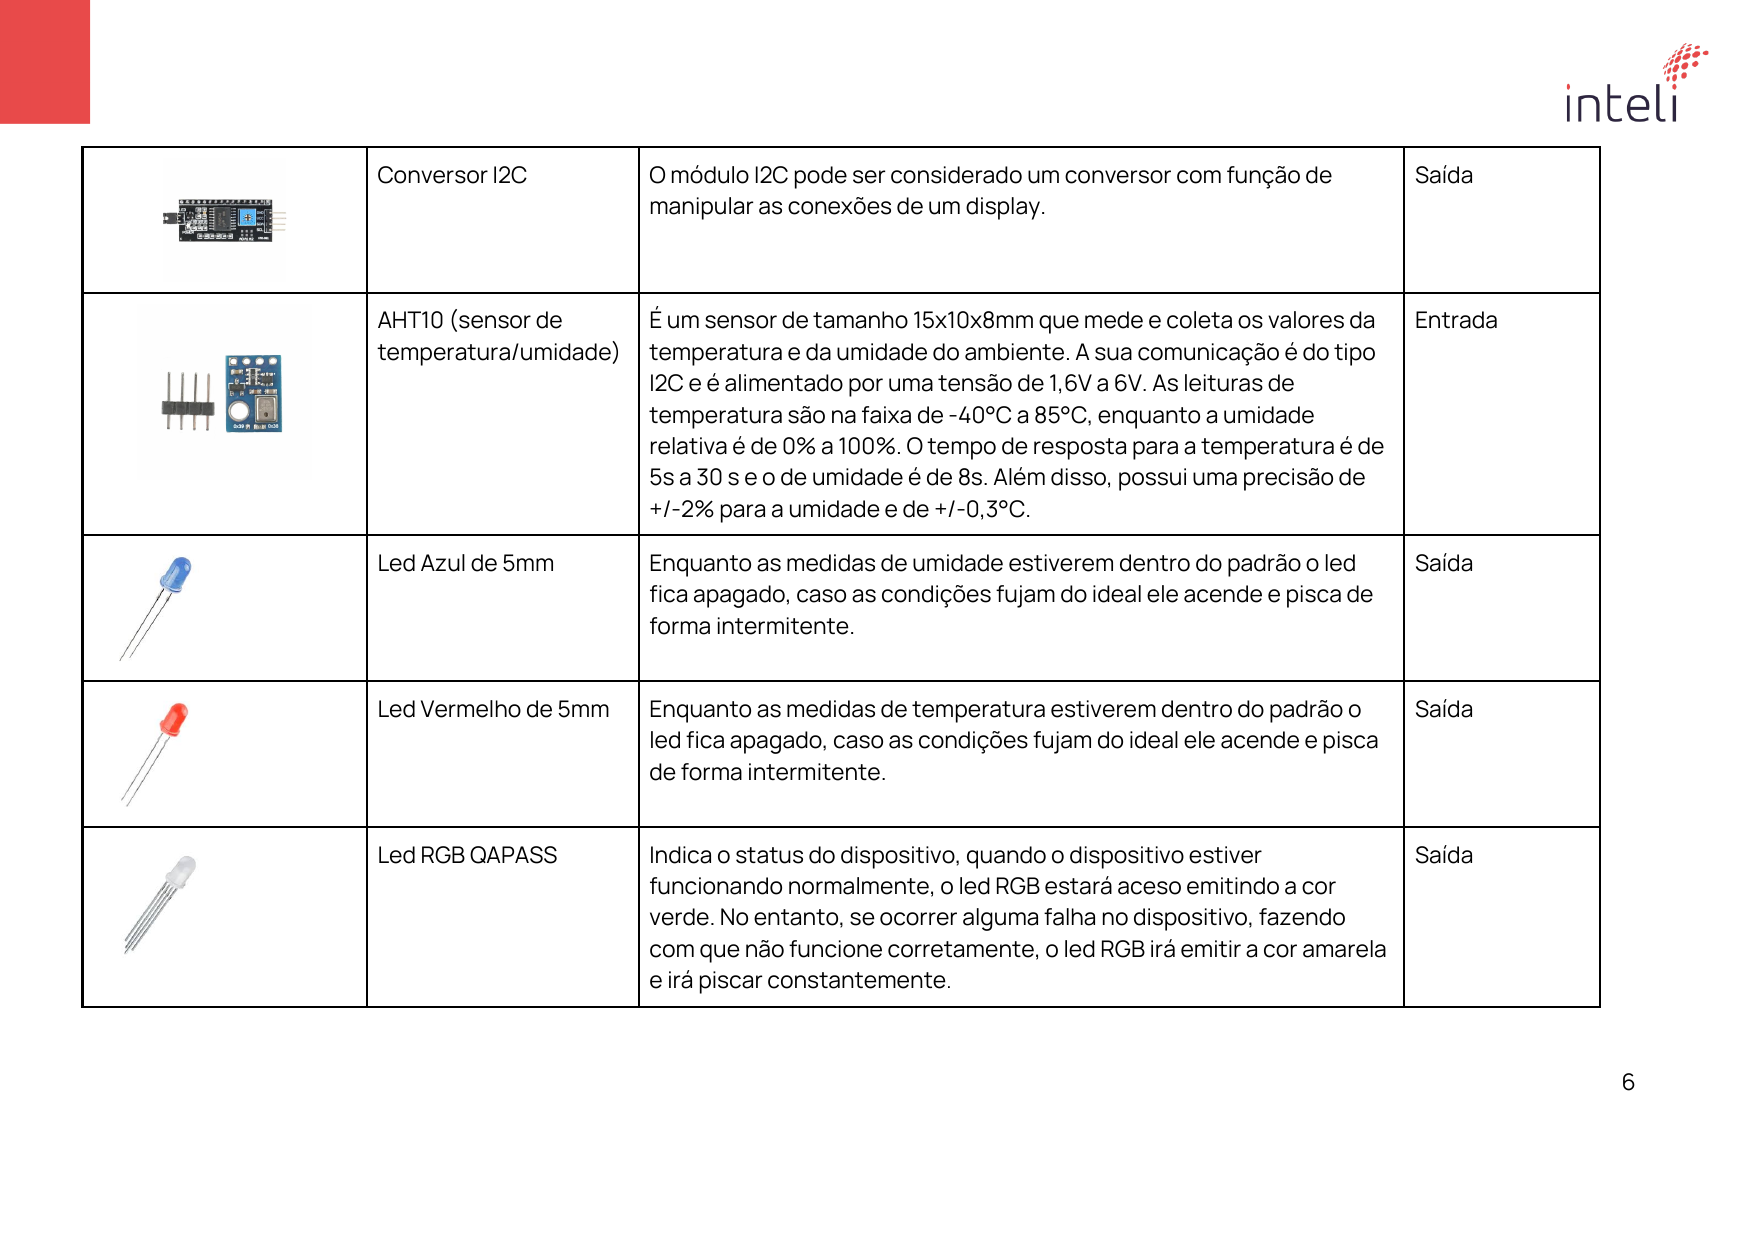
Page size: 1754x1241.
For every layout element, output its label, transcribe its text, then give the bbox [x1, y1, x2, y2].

table_cell Enquanto as medidas de umidade estiverem dentro do padrão o led fica apagado, caso as condições fujam do ideal ele acende e pisca de forma intermitente. [640, 536, 1403, 680]
table_cell Led RGB QAPASS [368, 828, 638, 1006]
table_cell Saída [1405, 682, 1599, 826]
table_cell Saída [1405, 828, 1599, 1006]
table_cell Conversor I2C [368, 148, 638, 292]
table_cell [84, 294, 366, 534]
table_cell Led Azul de 5mm [368, 536, 638, 680]
table_cell [84, 682, 366, 826]
table_cell [84, 148, 366, 292]
picture [162, 158, 287, 282]
table_cell Led Vermelho de 5mm [368, 682, 638, 826]
table_cell Enquanto as medidas de temperatura estiverem dentro do padrão o led fica apagado, caso as condições fujam do ideal ele acende e pisca de forma intermitente. [640, 682, 1403, 826]
table_cell AHT10 (sensor de temperatura/umidade) [368, 294, 638, 534]
table_cell Saída [1405, 148, 1599, 292]
table_cell Saída [1405, 536, 1599, 680]
picture [92, 546, 217, 670]
picture [0, 0, 91, 124]
picture [1566, 43, 1709, 122]
table_cell É um sensor de tamanho 15x10x8mm que mede e coleta os valores da temperatura e da umidade do ambiente. A sua comunicação é do tipo I2C e é alimentado por uma tensão de 1,6V a 6V. As leituras de temperatura são na faixa de -40°C a 85°C, enquanto a umidade relativa é de 0% a 100%. O tempo de resposta para a temperatura é de 5s a 30 s e o de umidade é de 8s. Além disso, possui uma precisão de +/-2% para a umidade e de +/-0,3°C. [640, 294, 1403, 534]
picture [92, 692, 217, 816]
table_cell Indica o status do dispositivo, quando o dispositivo estiver funcionando normalmente, o led RGB estará aceso emitindo a cor verde. No entanto, se ocorrer alguma falha no dispositivo, fazendo com que não funcione corretamente, o led RGB irá emitir a cor amarela e irá piscar constantemente. [640, 828, 1403, 1006]
table_cell [84, 536, 366, 680]
picture [92, 838, 228, 973]
picture [137, 304, 313, 480]
table_cell Entrada [1405, 294, 1599, 534]
table_cell [84, 828, 366, 1006]
table_cell O módulo I2C pode ser considerado um conversor com função de manipular as conexões de um display. [640, 148, 1403, 292]
